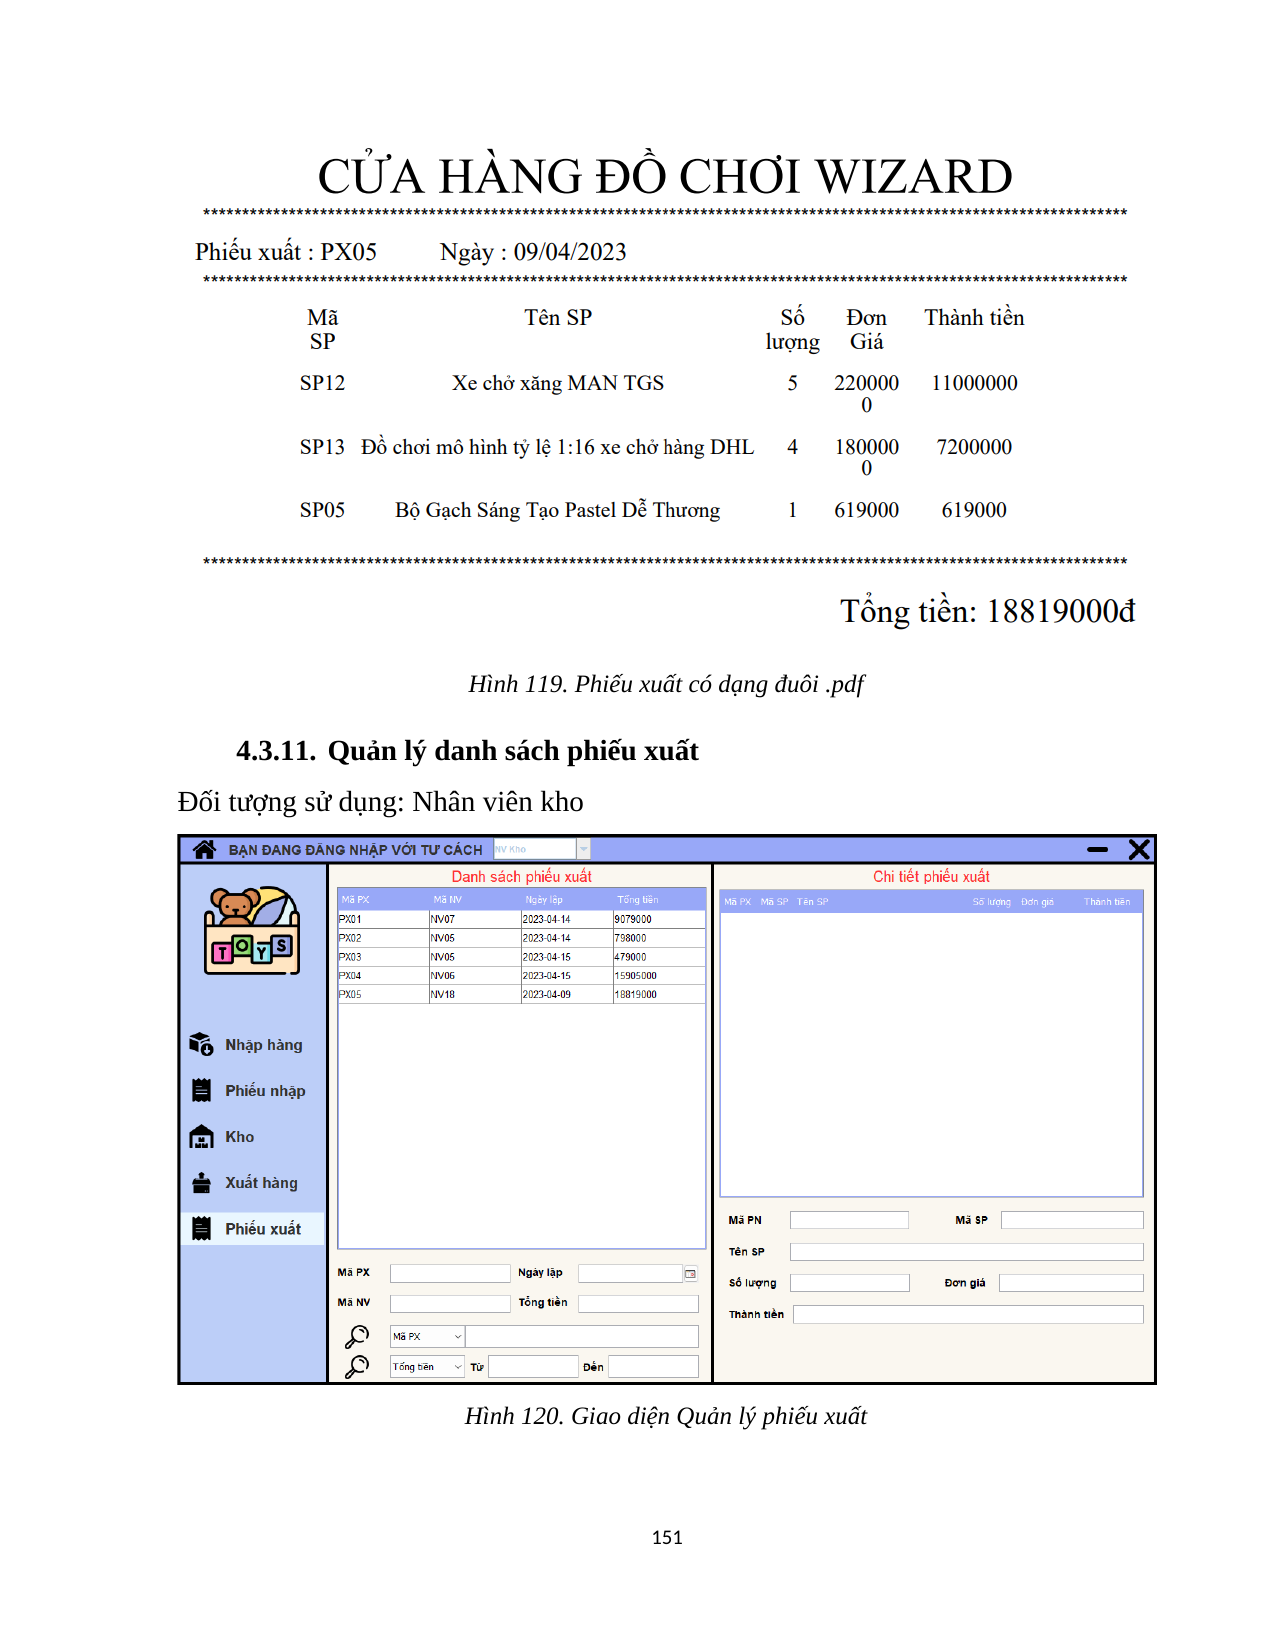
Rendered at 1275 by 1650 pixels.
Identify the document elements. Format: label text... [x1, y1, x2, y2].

picture [177, 834, 1157, 1385]
text Đối tượng sử dụng: Nhân viên kho [177, 784, 1157, 817]
picture [177, 118, 1157, 653]
list Quản lý danh sách phiếu xuất [177, 733, 1157, 767]
